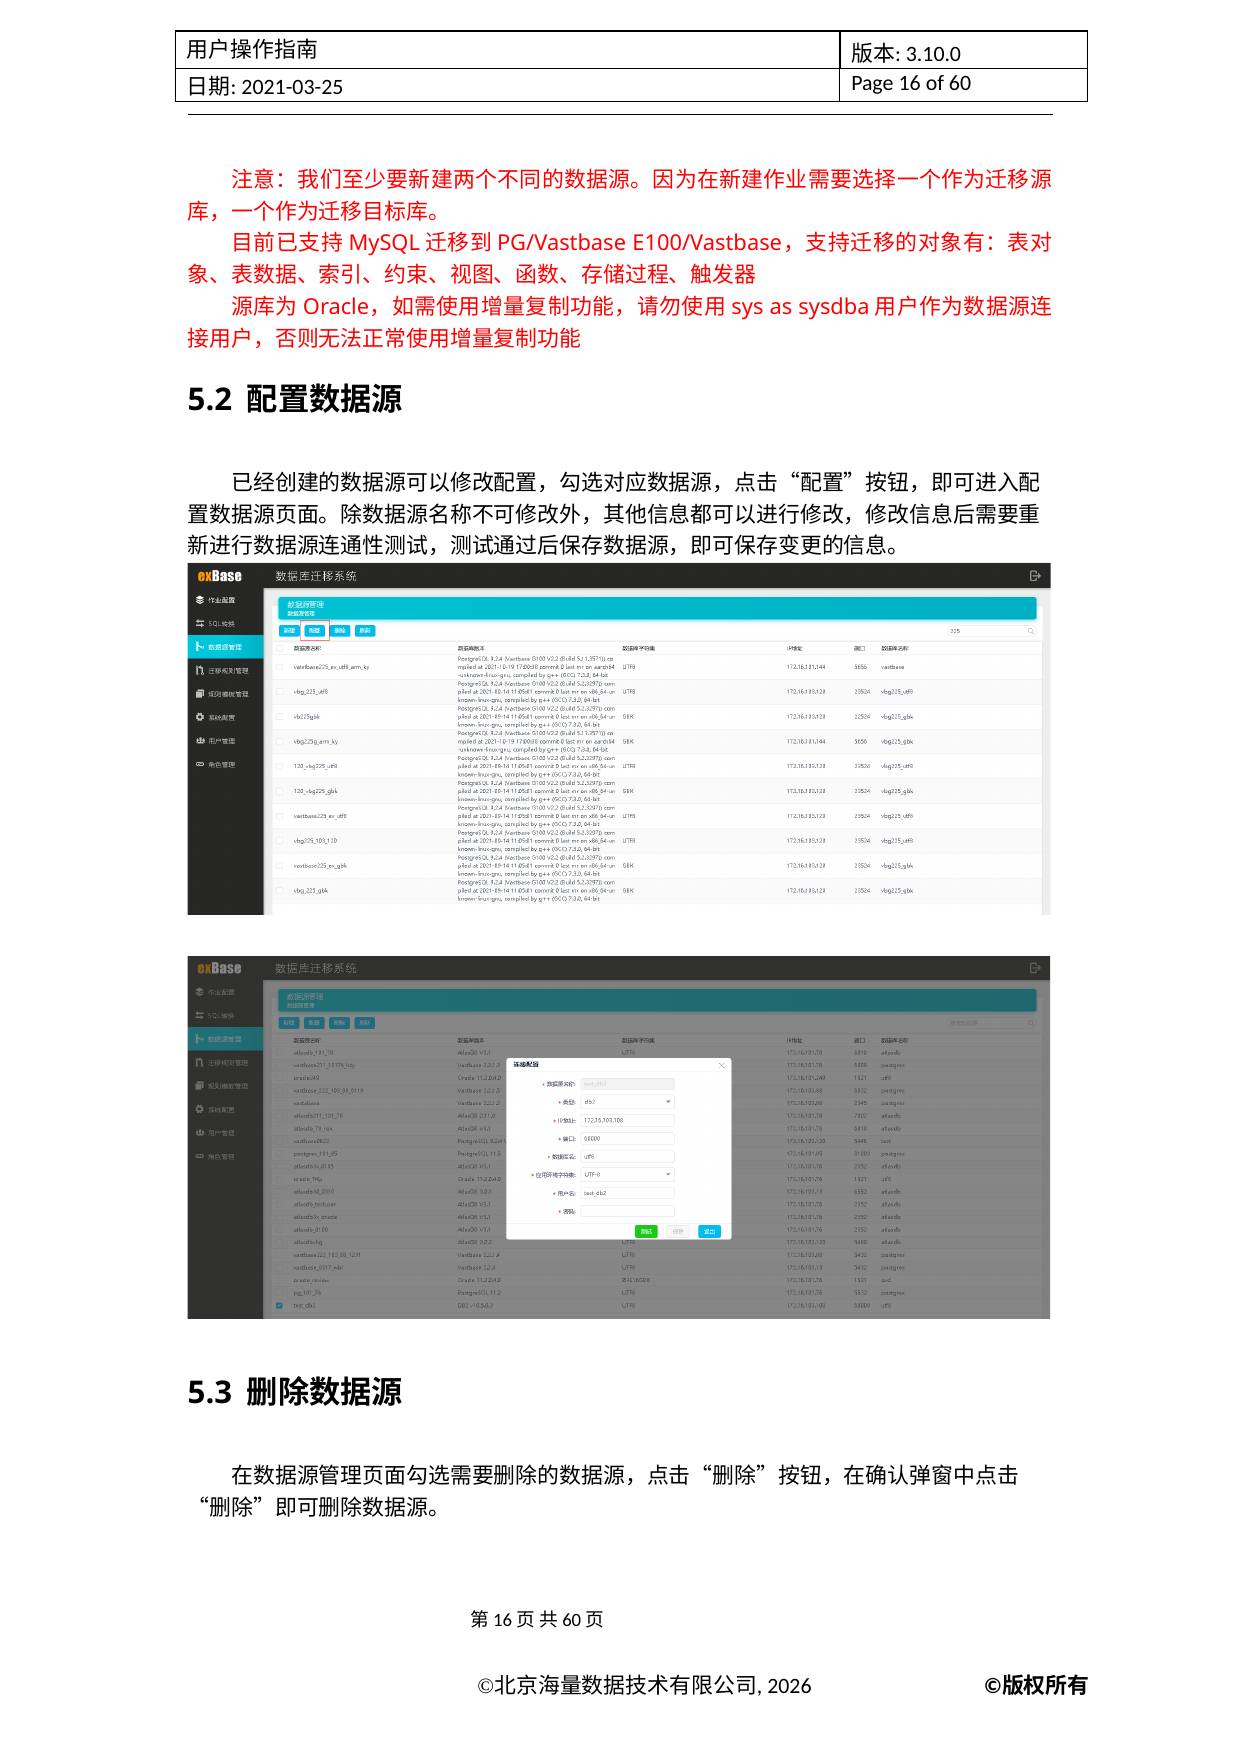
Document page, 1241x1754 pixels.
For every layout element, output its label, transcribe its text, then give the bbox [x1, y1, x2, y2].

text 已经创建的数据源可以修改配置，勾选对应数据源，点击“配置”按钮，即可进入配置数据源页面。除数据源名称不可修改外，其他信息都可以进行修改，修改信息后需要重新进行数据源连通性测试，测试通过后保存数据源，即可保存变更的信息。 [187, 465, 1053, 560]
text 注意：我们至少要新建两个不同的数据源。因为在新建作业需要选择一个作为迁移源库，一个作为迁移目标库。 [187, 162, 1053, 225]
picture [187, 956, 1050, 1319]
subtitle 配置数据源 [187, 365, 1031, 430]
text 在数据源管理页面勾选需要删除的数据源，点击“删除”按钮，在确认弹窗中点击“删除”即可删除数据源。 [187, 1458, 1053, 1521]
subtitle 删除数据源 [187, 1358, 1031, 1423]
text 源库为Oracle，如需使用增量复制功能，请勿使用sys as sysdba用户作为数据源连接用户，否则无法正常使用增量复制功能 [187, 289, 1053, 352]
text 目前已支持MySQL迁移到PG/Vastbase E100/Vastbase，支持迁移的对象有：表对象、表数据、索引、约束、视图、函数、存储过程、触发器 [187, 225, 1053, 289]
picture [187, 562, 1051, 915]
